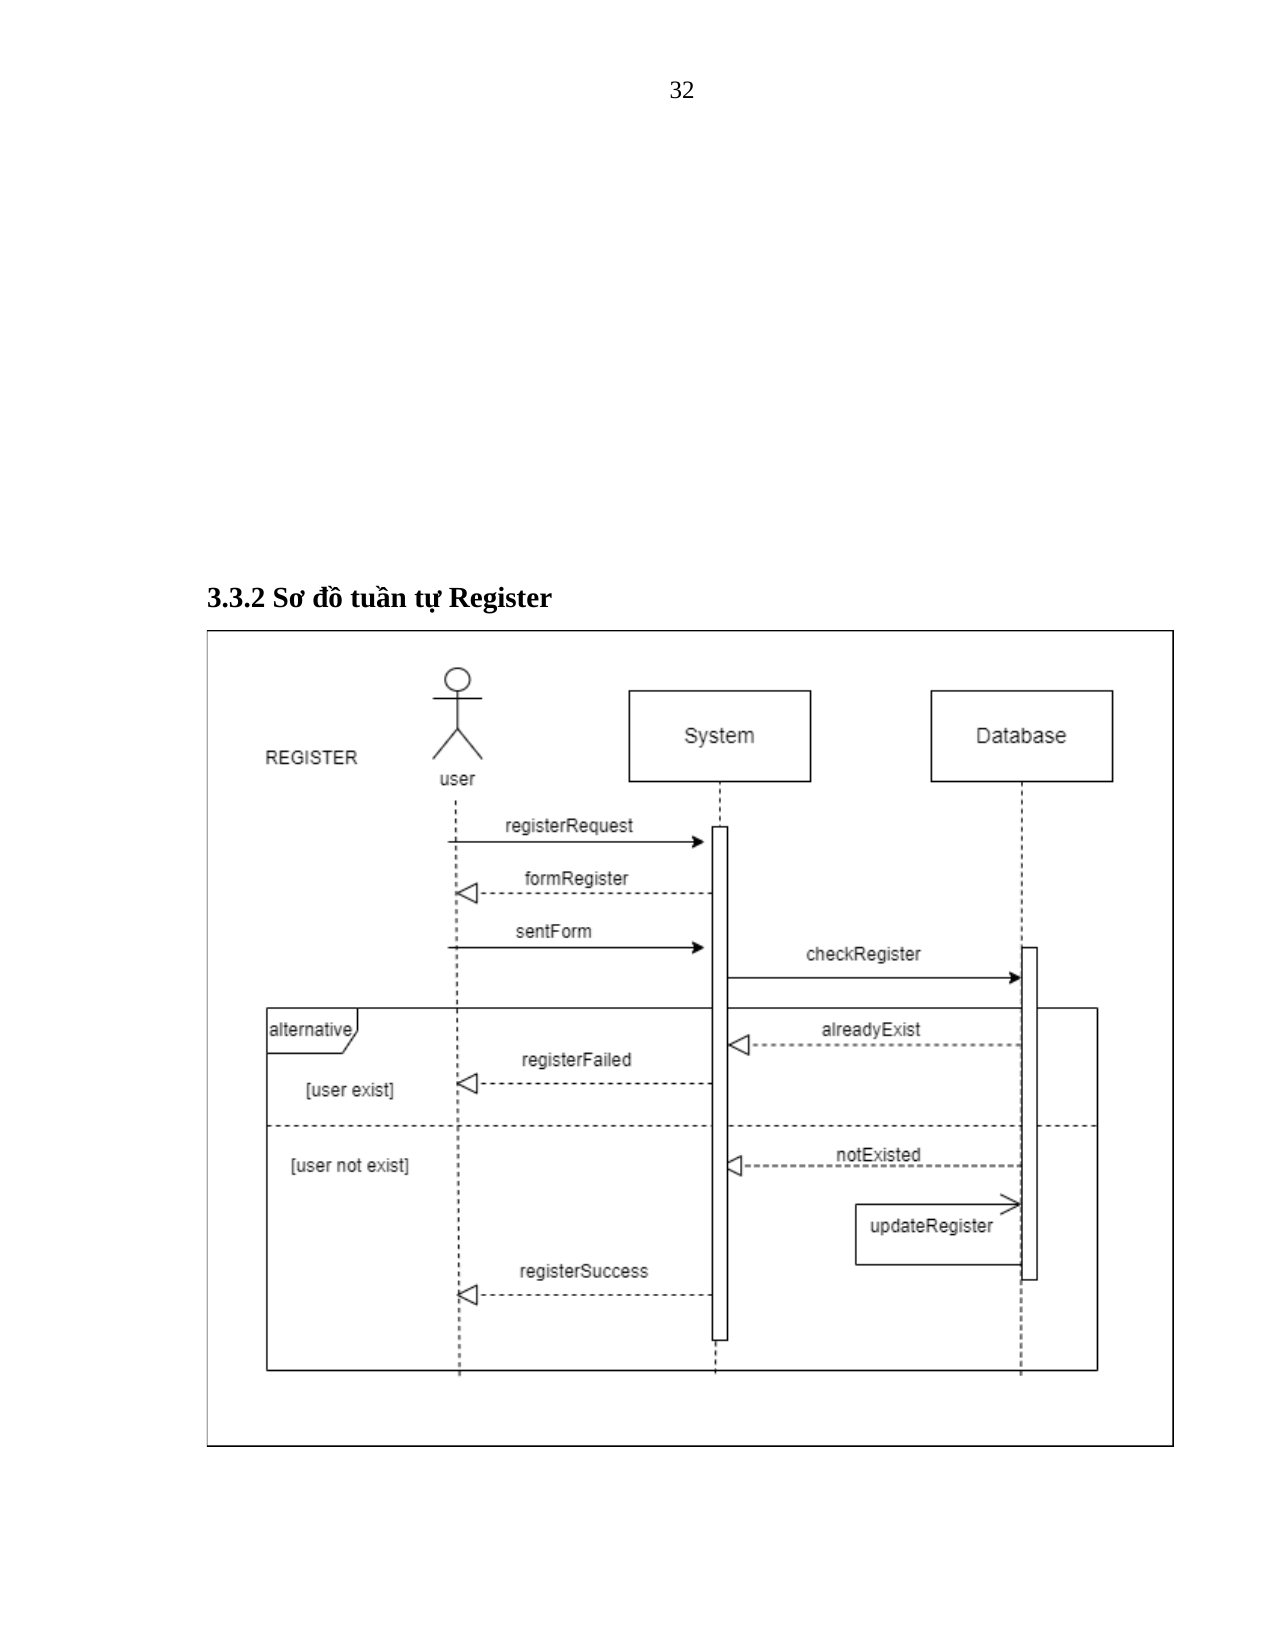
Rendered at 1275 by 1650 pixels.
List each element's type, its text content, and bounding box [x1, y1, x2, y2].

picture [206, 630, 1174, 1447]
text 3.3.2 Sơ đồ tuần tự Register [207, 580, 1157, 614]
